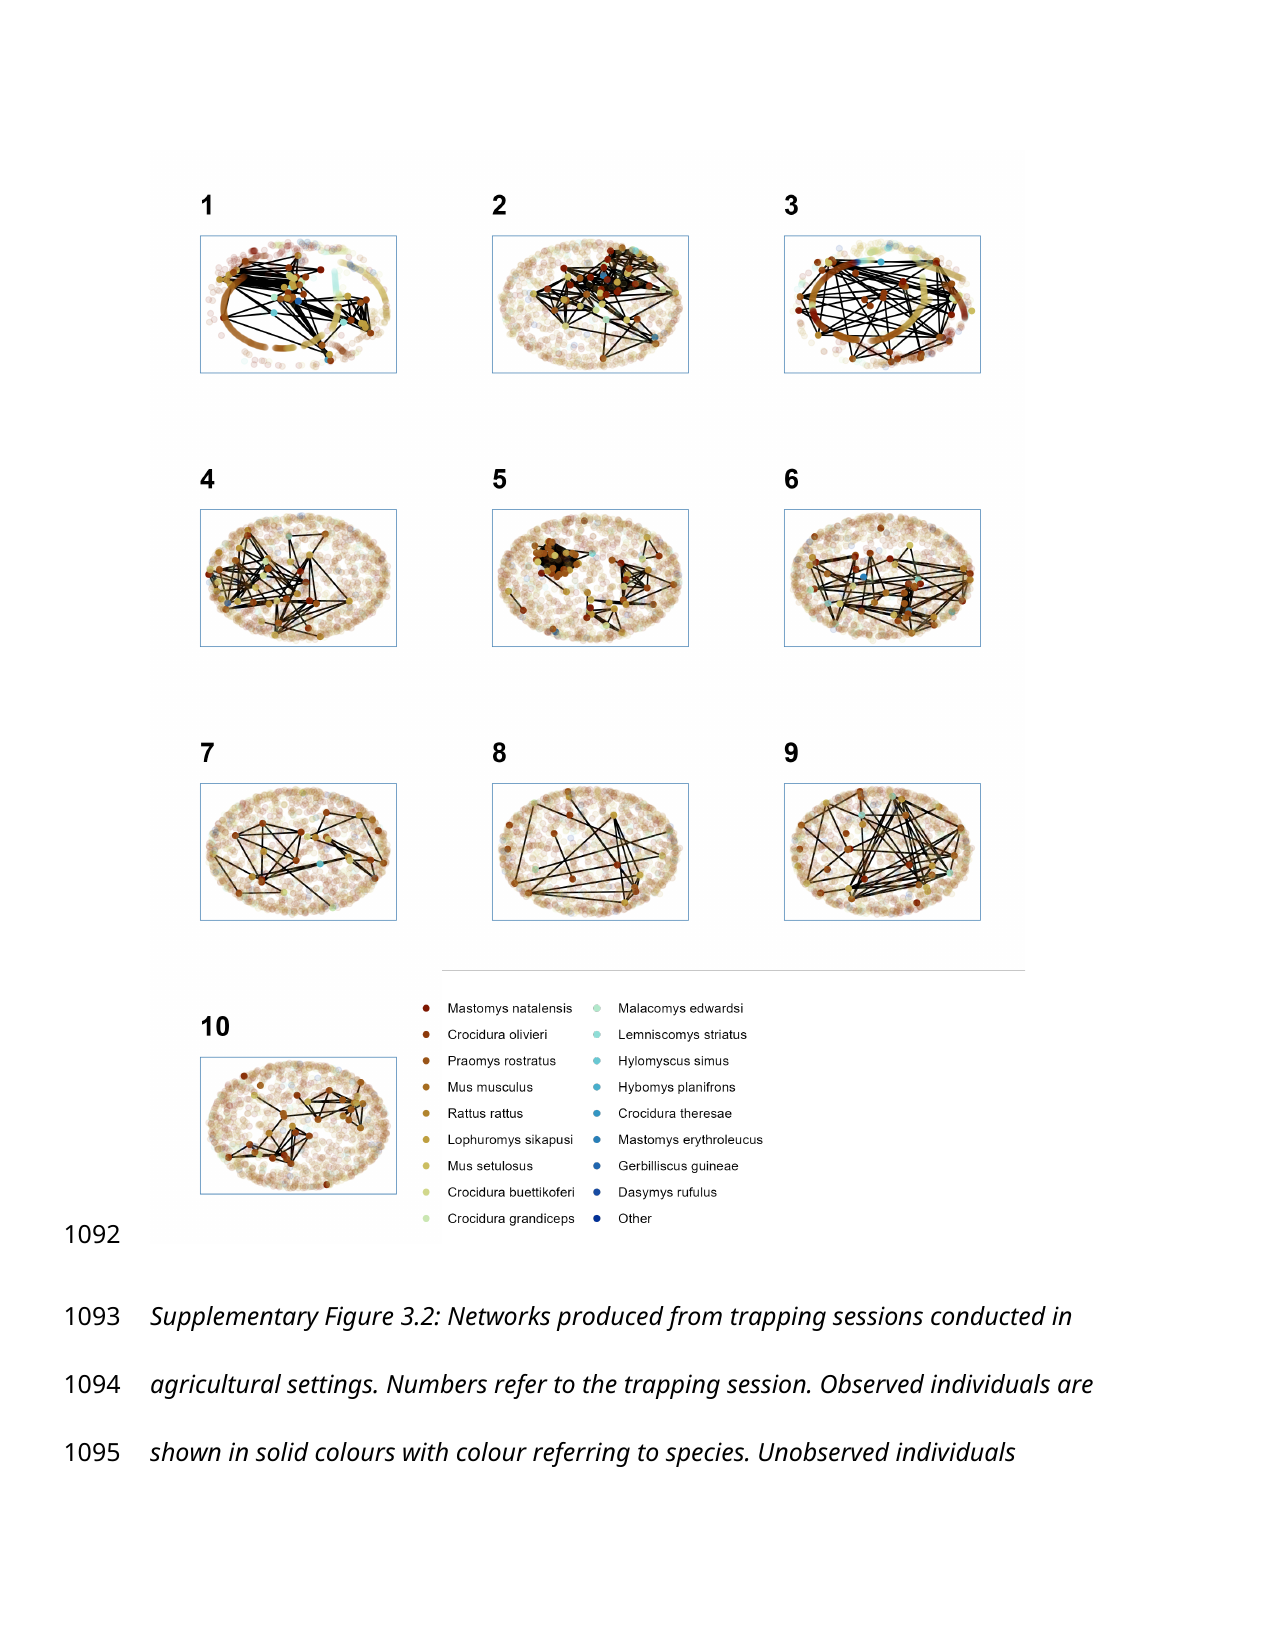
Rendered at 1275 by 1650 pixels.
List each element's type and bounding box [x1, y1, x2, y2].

picture [150, 150, 1025, 1244]
text [150, 1299, 1125, 1469]
